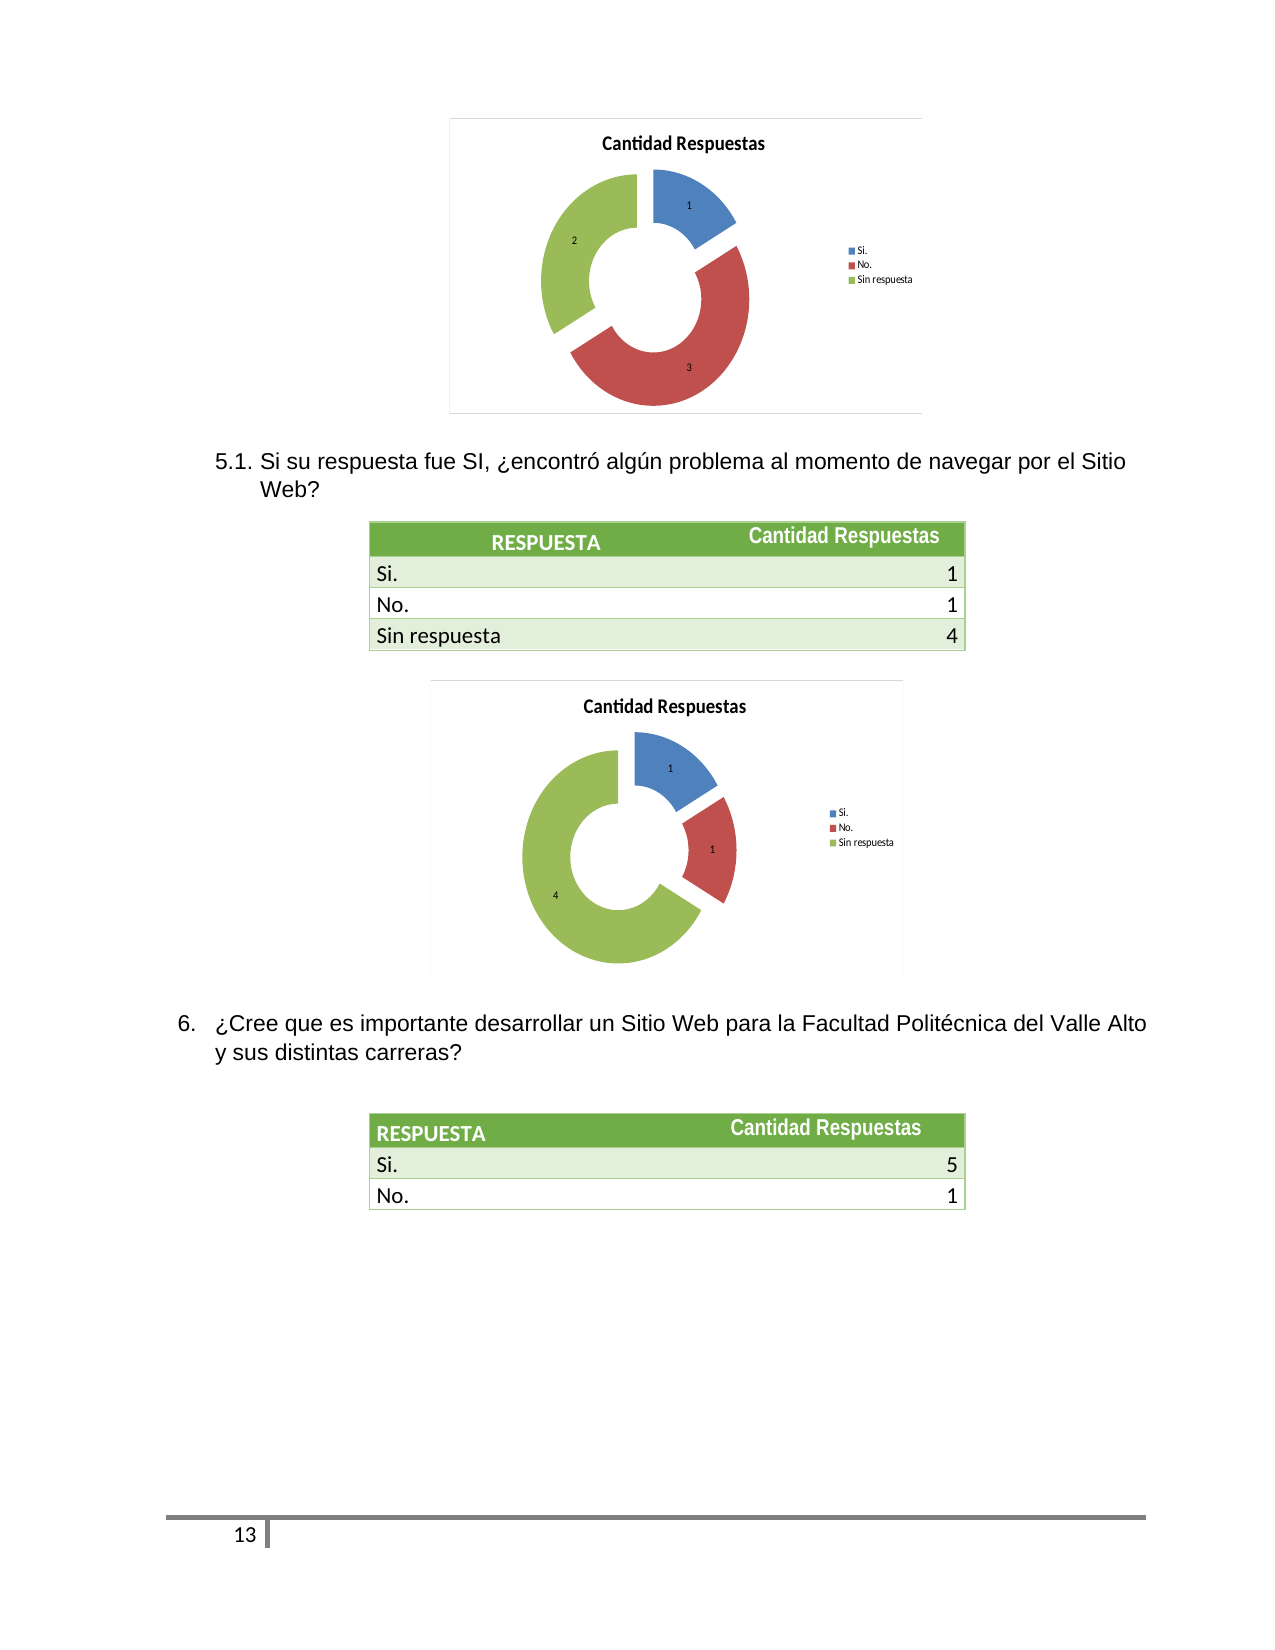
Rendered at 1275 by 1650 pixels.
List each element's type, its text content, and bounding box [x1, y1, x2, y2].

table_header Cantidad Respuestas [723, 1114, 964, 1147]
list Si su respuesta fue SI, ¿encontró algún problema al momento de navegar por el Sitio Web? [215, 448, 1157, 503]
list ¿Cree que es importante desarrollar un Sitio Web para la Facultad Politécnica del Valle Alto y sus distintas carreras? [177, 1010, 1157, 1065]
table_cell No. [370, 588, 723, 618]
table_cell 1 [723, 557, 964, 587]
table_cell 5 [723, 1148, 964, 1178]
table_header RESPUESTA [370, 1114, 723, 1147]
table_cell Sin respuesta [370, 619, 723, 649]
table_header RESPUESTA [370, 523, 723, 556]
table_cell 4 [723, 619, 964, 649]
table_cell 1 [723, 588, 964, 618]
table_header Cantidad Respuestas [723, 523, 964, 556]
table_cell Si. [370, 1148, 723, 1178]
table_cell No. [370, 1179, 723, 1209]
table_cell 1 [723, 1179, 964, 1209]
table_cell Si. [370, 557, 723, 587]
